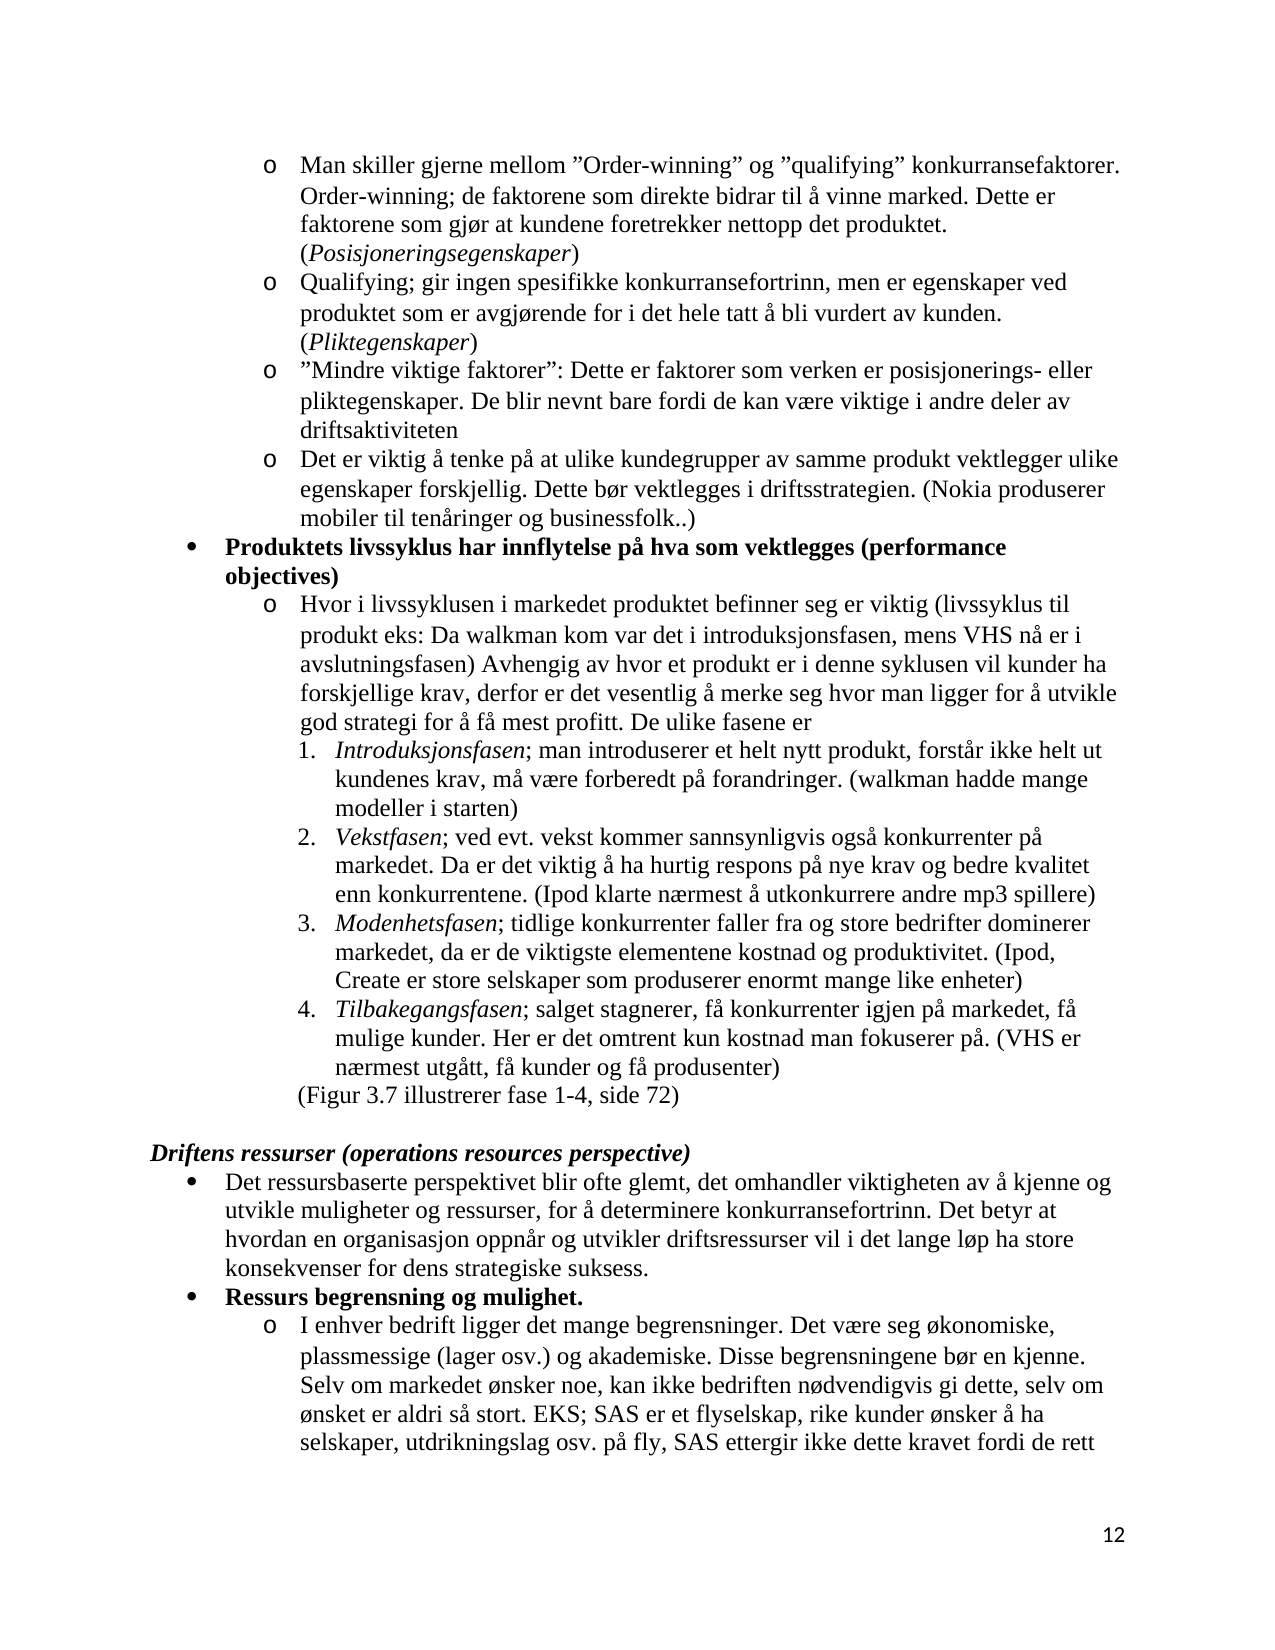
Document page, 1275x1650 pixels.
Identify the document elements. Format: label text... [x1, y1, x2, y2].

list Ressurs begrensning og mulighet. [187, 1282, 1125, 1310]
list Man skiller gjerne mellom ”Order-winning” og ”qualifying” konkurransefaktorer. Order-winning; de faktorene som direkte bidrar til å vinne marked. Dette er faktorene som gjør at kundene foretrekker nettopp det produktet. (Posisjoneringsegenskaper) [262, 150, 1125, 267]
list Introduksjonsfasen; man introduserer et helt nytt produkt, forstår ikke helt ut kundenes krav, må være forberedt på forandringer. (walkman hadde mange modeller i starten) [297, 735, 1125, 822]
list Det er viktig å tenke på at ulike kundegrupper av samme produkt vektlegger ulike egenskaper forskjellig. Dette bør vektlegges i driftsstrategien. (Nokia produserer mobiler til tenåringer og businessfolk..) [262, 444, 1125, 532]
list Tilbakegangsfasen; salget stagnerer, få konkurrenter igjen på markedet, få mulige kunder. Her er det omtrent kun kostnad man fokuserer på. (VHS er nærmest utgått, få kunder og få produsenter) [297, 994, 1125, 1080]
list Produktets livssyklus har innflytelse på hva som vektlegges (performance objectives) [187, 532, 1125, 589]
list ”Mindre viktige faktorer”: Dette er faktorer som verken er posisjonerings- eller pliktegenskaper. De blir nevnt bare fordi de kan være viktige i andre deler av driftsaktiviteten [262, 355, 1125, 444]
list Modenhetsfasen; tidlige konkurrenter faller fra og store bedrifter dominerer markedet, da er de viktigste elementene kostnad og produktivitet. (Ipod, Create er store selskaper som produserer enormt mange like enheter) [297, 908, 1125, 994]
list Vekstfasen; ved evt. vekst kommer sannsynligvis også konkurrenter på markedet. Da er det viktig å ha hurtig respons på nye krav og bedre kvalitet enn konkurrentene. (Ipod klarte nærmest å utkonkurrere andre mp3 spillere) [297, 822, 1125, 908]
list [262, 1310, 1125, 1456]
text (Figur 3.7 illustrerer fase 1-4, side 72) [297, 1080, 1125, 1109]
list Qualifying; gir ingen spesifikke konkurransefortrinn, men er egenskaper ved produktet som er avgjørende for i det hele tatt å bli vurdert av kunden. (Pliktegenskaper) [262, 267, 1125, 355]
list Det ressursbaserte perspektivet blir ofte glemt, det omhandler viktigheten av å kjenne og utvikle muligheter og ressurser, for å determinere konkurransefortrinn. Det betyr at hvordan en organisasjon oppnår og utvikler driftsressurser vil i det lange løp ha store konsekvenser for dens strategiske suksess. [187, 1167, 1125, 1282]
text Driftens ressurser (operations resources perspective) [150, 1138, 1125, 1167]
list Hvor i livssyklusen i markedet produktet befinner seg er viktig (livssyklus til produkt eks: Da walkman kom var det i introduksjonsfasen, mens VHS nå er i avslutningsfasen) Avhengig av hvor et produkt er i denne syklusen vil kunder ha forskjellige krav, derfor er det vesentlig å merke seg hvor man ligger for å utvikle god strategi for å få mest profitt. De ulike fasene er [262, 589, 1125, 735]
